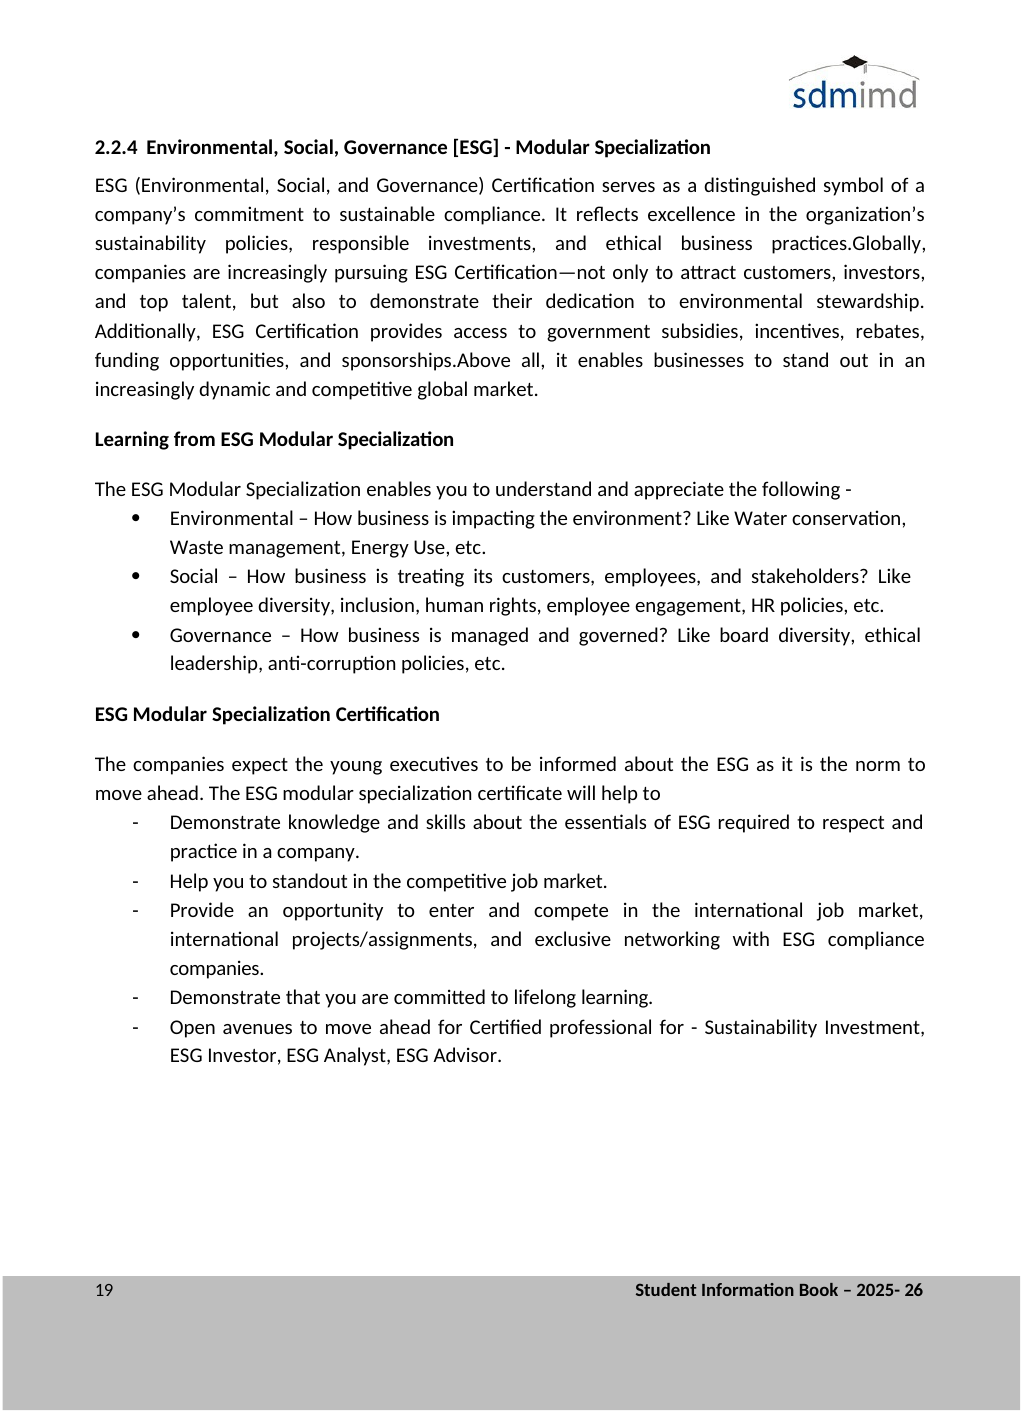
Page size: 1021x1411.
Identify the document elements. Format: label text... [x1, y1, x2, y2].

list Provide an opportunity to enter and compete in the international job market, international projects/assignments, and exclusive networking with ESG compliance companies. [132, 897, 926, 981]
list Demonstrate that you are committed to lifelong learning. [132, 984, 991, 1010]
list Demonstrate knowledge and skills about the essentials of ESG required to respect and practice in a company. [132, 809, 926, 864]
text The ESG Modular Specialization enables you to understand and appreciate the following - [94, 477, 991, 502]
subtitle ESG Modular Specialization Certification [94, 701, 991, 726]
list Social – How business is treating its customers, employees, and stakeholders? Like employee diversity, inclusion, human rights, employee engagement, HR policies, etc. [132, 563, 926, 618]
list Governance – How business is managed and governed? Like board diversity, ethical leadership, anti-corruption policies, etc. [132, 622, 926, 676]
text ESG (Environmental, Social, and Governance) Certification serves as a distinguished symbol of a company’s commitment to sustainable compliance. It reflects excellence in the organization’s sustainability policies, responsible investments, and ethical business practices.Globally, companies are increasingly pursuing ESG Certification—not only to attract customers, investors, and top talent, but also to demonstrate their dedication to environmental stewardship. Additionally, ESG Certification provides access to government subsidies, incentives, rebates, funding opportunities, and sponsorships.Above all, it enables businesses to stand out in an increasingly dynamic and competitive global market. [94, 172, 926, 402]
subtitle Environmental, Social, Governance [ESG] - Modular Specialization [94, 134, 991, 160]
subtitle Learning from ESG Modular Specialization [94, 426, 991, 452]
list Environmental – How business is impacting the environment? Like Water conservation, Waste management, Energy Use, etc. [132, 506, 926, 560]
list Help you to standout in the competitive job market. [132, 868, 991, 893]
picture [788, 55, 920, 109]
list Open avenues to move ahead for Certified professional for - Sustainability Investment, ESG Investor, ESG Analyst, ESG Advisor. [132, 1014, 927, 1068]
text The companies expect the young executives to be informed about the ESG as it is the norm to move ahead. The ESG modular specialization certificate will help to [94, 751, 926, 806]
